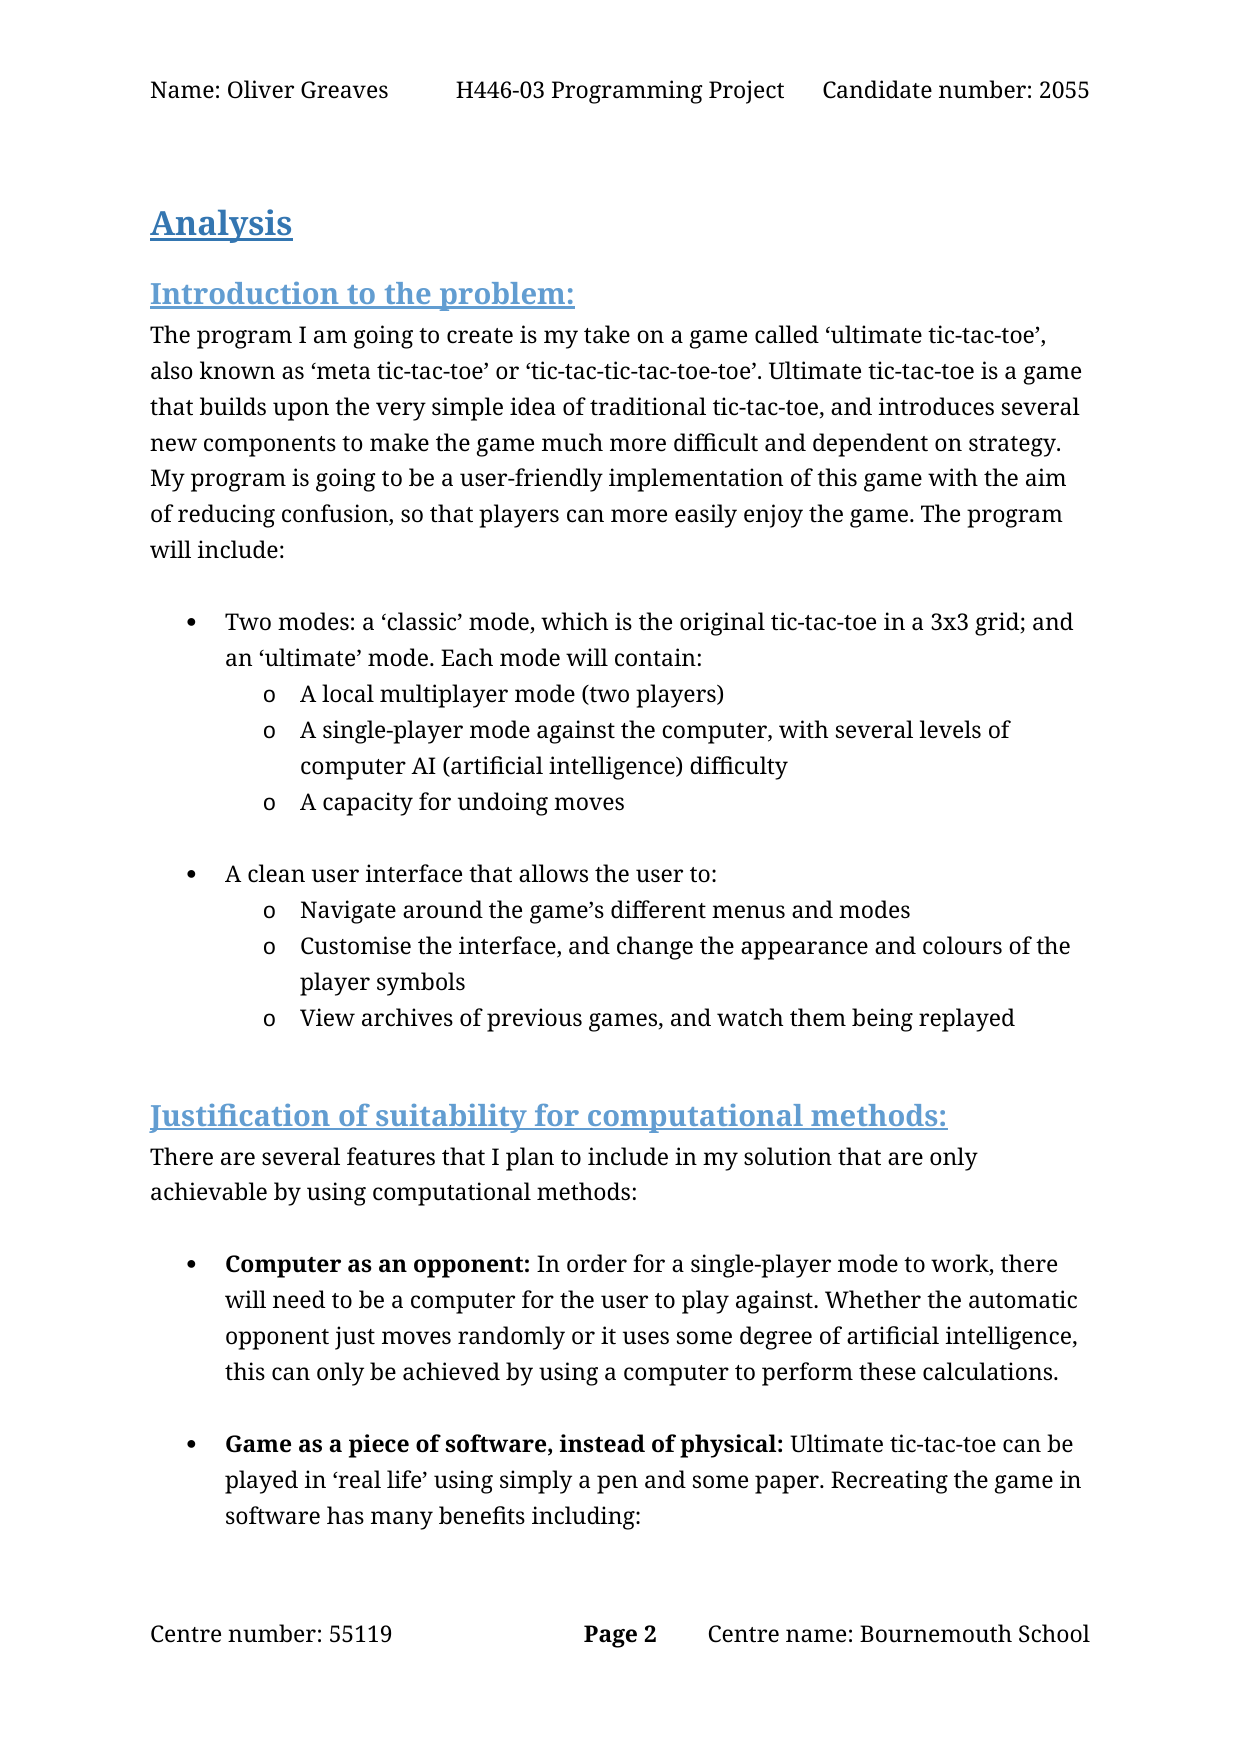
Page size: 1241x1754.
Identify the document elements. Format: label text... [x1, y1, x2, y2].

list Navigate around the game’s different menus and modes [262, 894, 1090, 925]
list A capacity for undoing moves [262, 786, 1090, 817]
list Two modes: a ‘classic’ mode, which is the original tic-tac-toe in a 3x3 grid; and an ‘ultimate’ mode. Each mode will contain: [187, 606, 1090, 673]
list A local multiplayer mode (two players) [262, 678, 1090, 709]
list A clean user interface that allows the user to: [187, 858, 1090, 889]
list Computer as an opponent: In order for a single-player mode to work, there will need to be a computer for the user to play against. Whether the automatic opponent just moves randomly or it uses some degree of artificial intelligence, this can only be achieved by using a computer to perform these calculations. [187, 1248, 1090, 1387]
list View archives of previous games, and watch them being replayed [262, 1002, 1090, 1033]
subtitle Analysis [150, 200, 1090, 245]
subtitle Introduction to the problem: [150, 273, 1090, 313]
list A single-player mode against the computer, with several levels of computer AI (artificial intelligence) difficulty [262, 714, 1090, 781]
subtitle Justification of suitability for computational methods: [150, 1095, 1090, 1134]
text There are several features that I plan to include in my solution that are only achievable by using computational methods: [150, 1140, 1090, 1208]
text The program I am going to create is my take on a game called ‘ultimate tic-tac-toe’, also known as ‘meta tic-tac-toe’ or ‘tic-tac-tic-tac-toe-toe’. Ultimate tic-tac-toe is a game that builds upon the very simple idea of traditional tic-tac-toe, and introduces several new components to make the game much more difficult and dependent on strategy. My program is going to be a user-friendly implementation of this game with the aim of reducing confusion, so that players can more easily enjoy the game. The program will include: [150, 319, 1090, 566]
list Game as a piece of software, instead of physical: Ultimate tic-tac-toe can be played in ‘real life’ using simply a pen and some paper. Recreating the game in software has many benefits including: [187, 1428, 1090, 1531]
list Customise the interface, and change the appearance and colours of the player symbols [262, 930, 1090, 997]
